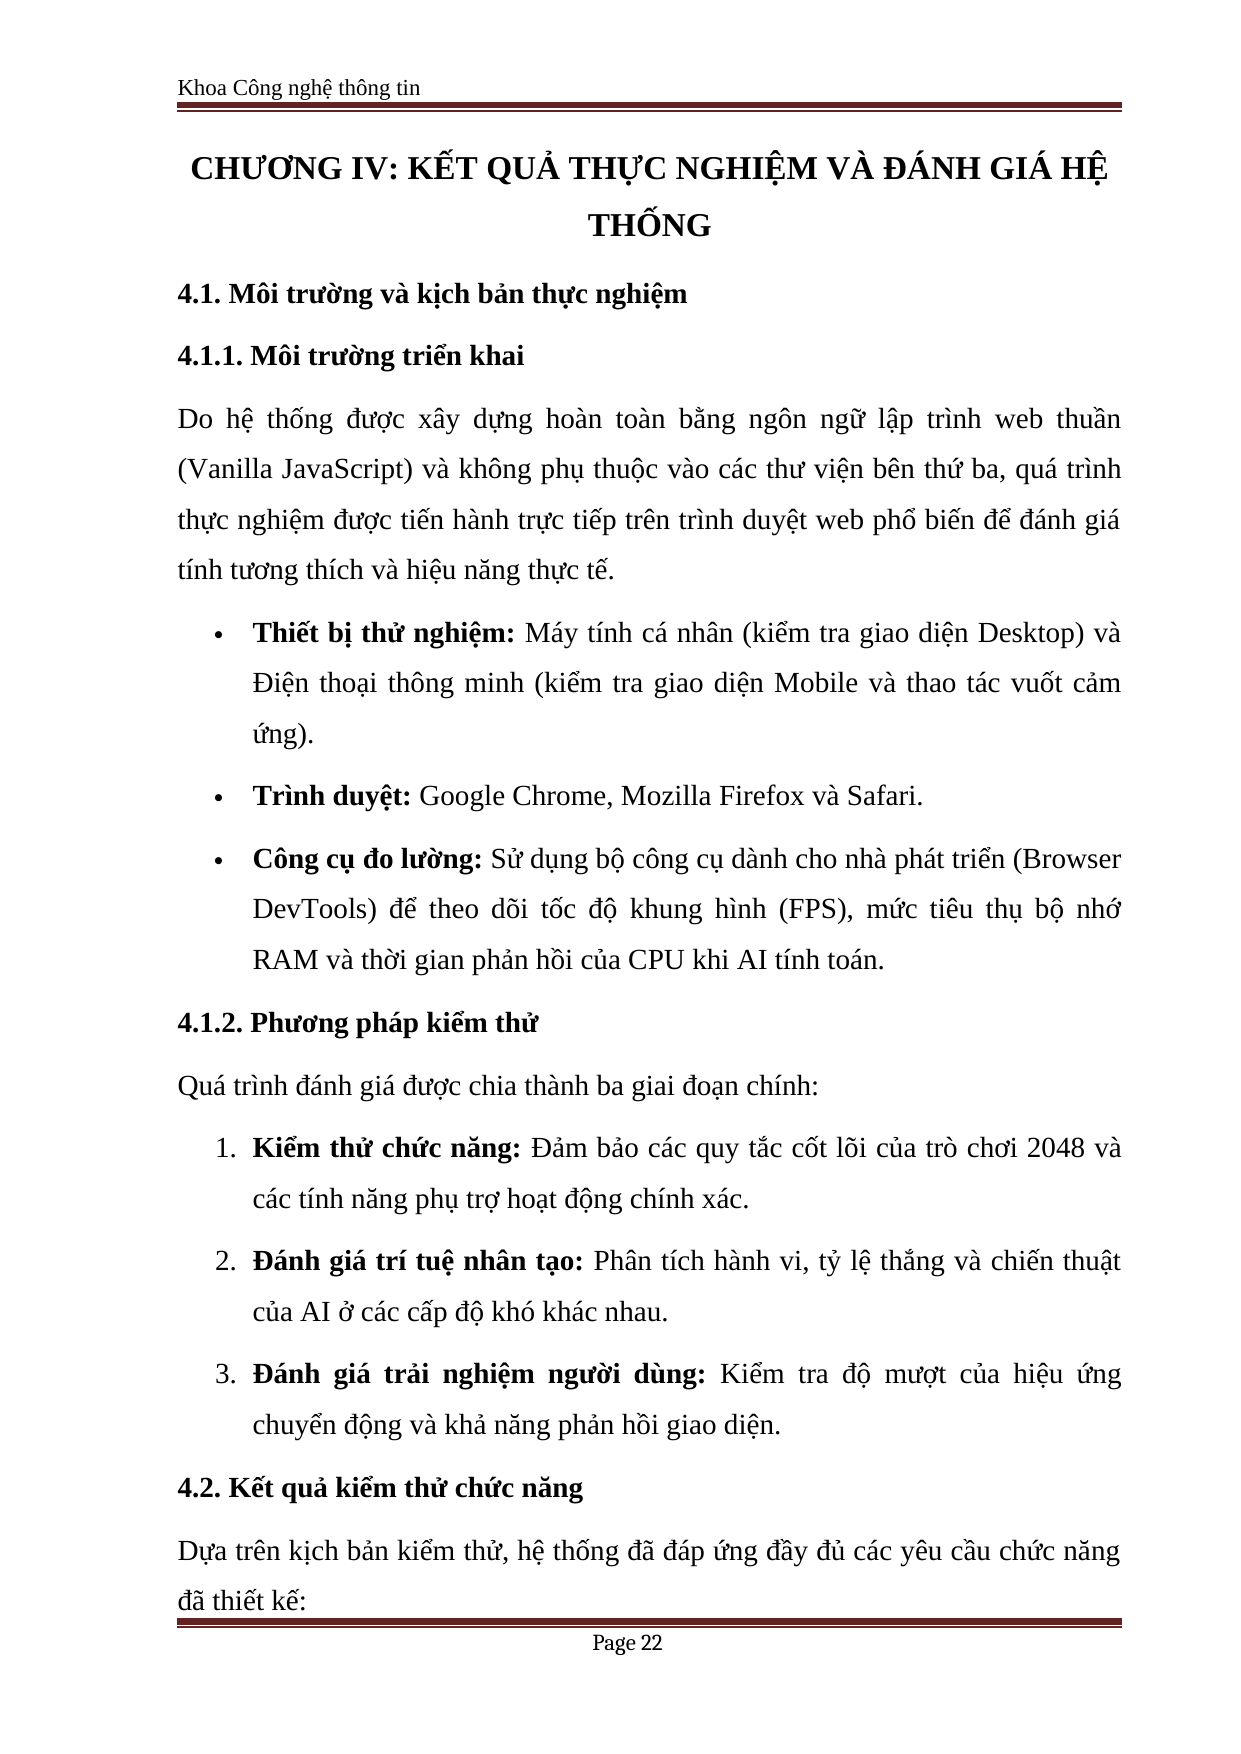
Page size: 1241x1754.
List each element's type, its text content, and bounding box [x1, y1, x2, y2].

text 4.2. Kết quả kiểm thử chức năng [177, 1470, 1122, 1503]
text 4.1.1. Môi trường triển khai [177, 338, 1122, 372]
list Thiết bị thử nghiệm: Máy tính cá nhân (kiểm tra giao diện Desktop) và Điện thoại thông minh (kiểm tra giao diện Mobile và thao tác vuốt cảm ứng). [215, 615, 1122, 749]
text Dựa trên kịch bản kiểm thử, hệ thống đã đáp ứng đầy đủ các yêu cầu chức năng đã thiết kế: [177, 1533, 1122, 1616]
text 4.1.2. Phương pháp kiểm thử [177, 1005, 1122, 1038]
list Kiểm thử chức năng: Đảm bảo các quy tắc cốt lõi của trò chơi 2048 và các tính năng phụ trợ hoạt động chính xác. [215, 1130, 1122, 1214]
list Đánh giá trí tuệ nhân tạo: Phân tích hành vi, tỷ lệ thắng và chiến thuật của AI ở các cấp độ khó khác nhau. [215, 1243, 1122, 1327]
text Do hệ thống được xây dựng hoàn toàn bằng ngôn ngữ lập trình web thuần (Vanilla JavaScript) và không phụ thuộc vào các thư viện bên thứ ba, quá trình thực nghiệm được tiến hành trực tiếp trên trình duyệt web phổ biến để đánh giá tính tương thích và hiệu năng thực tế. [177, 401, 1122, 586]
list Đánh giá trải nghiệm người dùng: Kiểm tra độ mượt của hiệu ứng chuyển động và khả năng phản hồi giao diện. [215, 1357, 1122, 1441]
list Trình duyệt: Google Chrome, Mozilla Firefox và Safari. [215, 778, 1122, 812]
list Công cụ đo lường: Sử dụng bộ công cụ dành cho nhà phát triển (Browser DevTools) để theo dõi tốc độ khung hình (FPS), mức tiêu thụ bộ nhớ RAM và thời gian phản hồi của CPU khi AI tính toán. [215, 841, 1122, 976]
text 4.1. Môi trường và kịch bản thực nghiệm [177, 276, 1122, 309]
text Quá trình đánh giá được chia thành ba giai đoạn chính: [177, 1068, 1122, 1101]
text CHƯƠNG IV: KẾT QUẢ THỰC NGHIỆM VÀ ĐÁNH GIÁ HỆ THỐNG [177, 148, 1122, 244]
